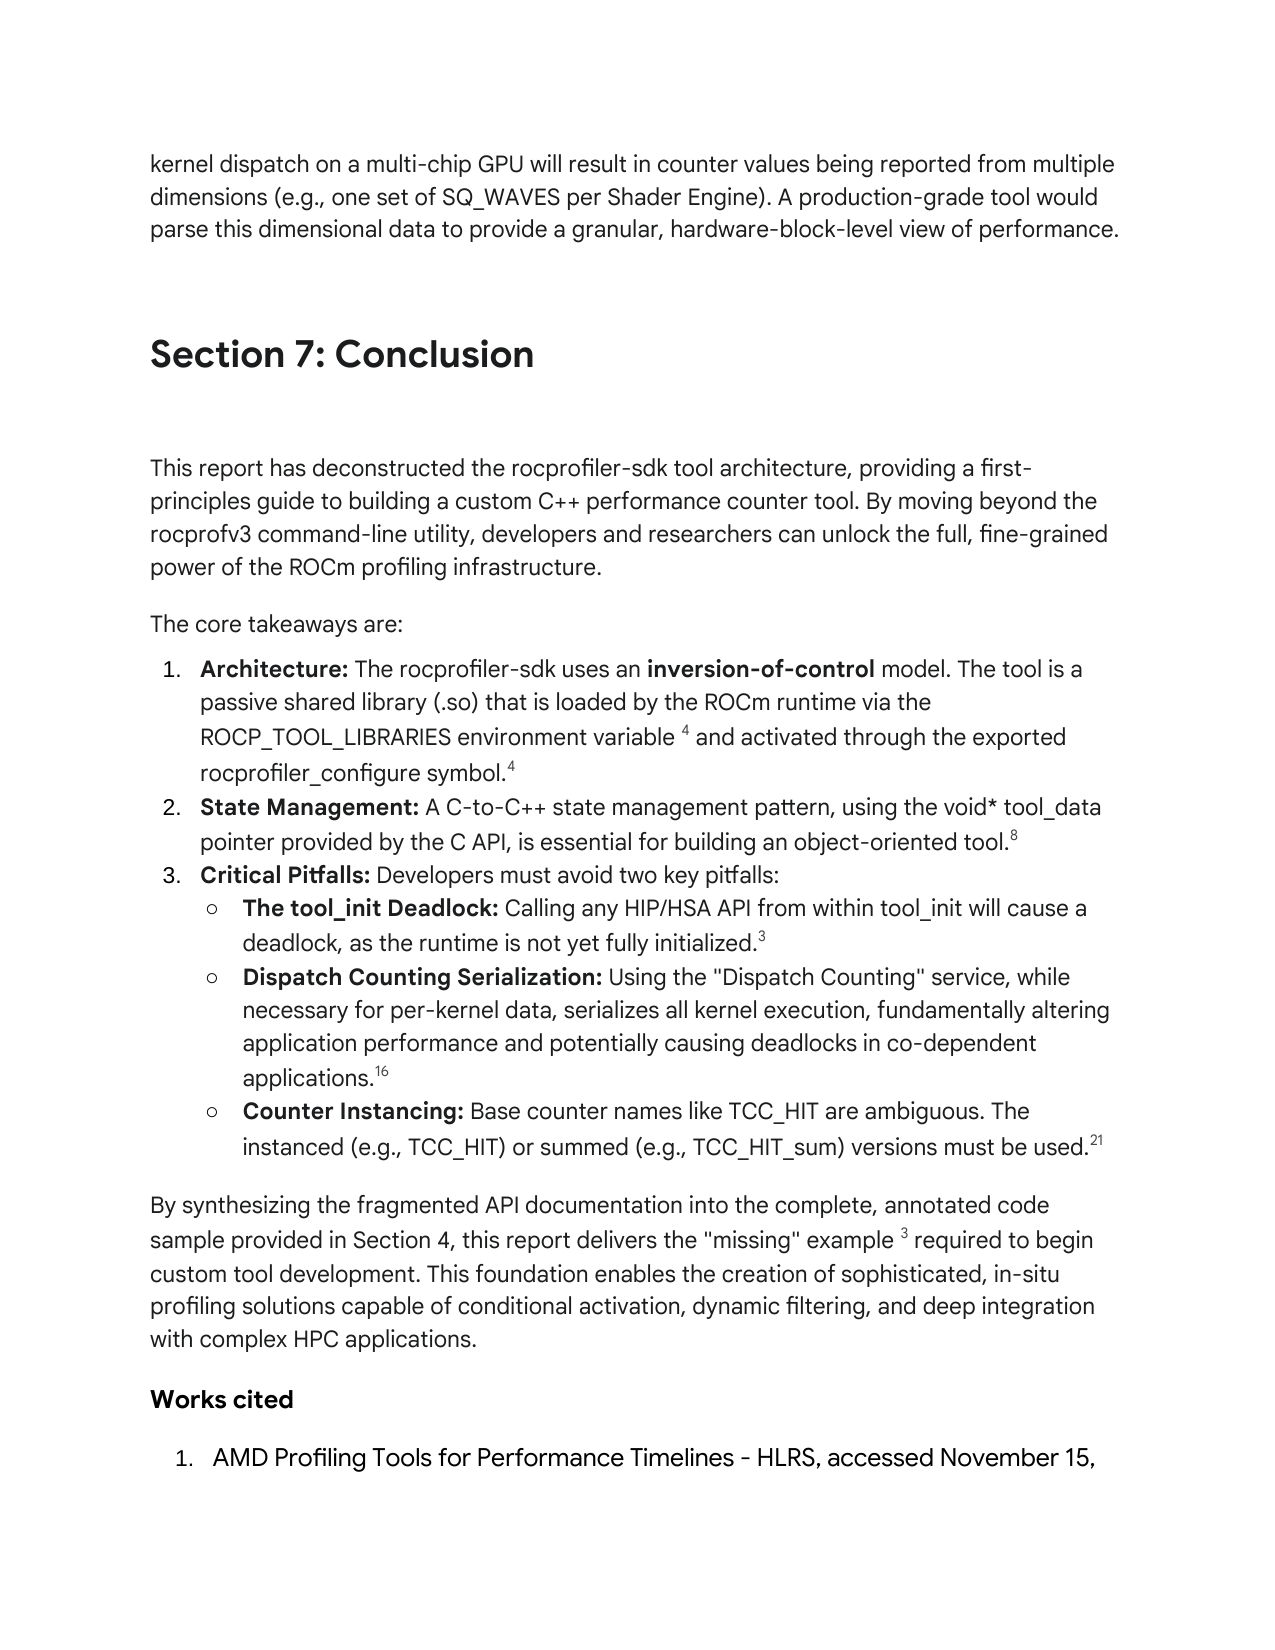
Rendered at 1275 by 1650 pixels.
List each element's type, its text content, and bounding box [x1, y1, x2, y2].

list Architecture: The rocprofiler-sdk uses an inversion-of-control model. The tool is a passive shared library (.so) that is loaded by the ROCm runtime via the ROCP_TOOL_LIBRARIES environment variable 4 and activated through the exported rocprofiler_configure symbol.4 [162, 656, 1125, 788]
subtitle Works cited [150, 1384, 1125, 1416]
list The tool_init Deadlock: Calling any HIP/HSA API from within tool_init will cause a deadlock, as the runtime is not yet fully initialized.3 [205, 894, 1125, 959]
subtitle Section 7: Conclusion [150, 331, 1125, 378]
list Dispatch Counting Serialization: Using the "Dispatch Counting" service, while necessary for per-kernel data, serializes all kernel execution, fundamentally altering application performance and potentially causing deadlocks in co-dependent applications.16 [205, 963, 1125, 1093]
text By synthesizing the fragmented API documentation into the complete, annotated code sample provided in Section 4, this report delivers the "missing" example 3 required to begin custom tool development. This foundation enables the creation of sophisticated, in-situ profiling solutions capable of conditional activation, dynamic filtering, and deep integration with complex HPC applications. [150, 1191, 1125, 1354]
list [175, 1442, 1125, 1474]
text This report has deconstructed the rocprofiler-sdk tool architecture, providing a first-principles guide to building a custom C++ performance counter tool. By moving beyond the rocprofv3 command-line utility, developers and researchers can unlock the full, fine-grained power of the ROCm profiling infrastructure. [150, 454, 1125, 581]
list State Management: A C-to-C++ state management pattern, using the void* tool_data pointer provided by the C API, is essential for building an object-oriented tool.8 [162, 793, 1125, 857]
list Counter Instancing: Base counter names like TCC_HIT are ambiguous. The instanced (e.g., TCC_HIT) or summed (e.g., TCC_HIT_sum) versions must be used.21 [205, 1098, 1125, 1162]
text The core takeaways are: [150, 610, 1125, 639]
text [150, 150, 1125, 244]
list Critical Pitfalls: Developers must avoid two key pitfalls: [162, 862, 1125, 891]
